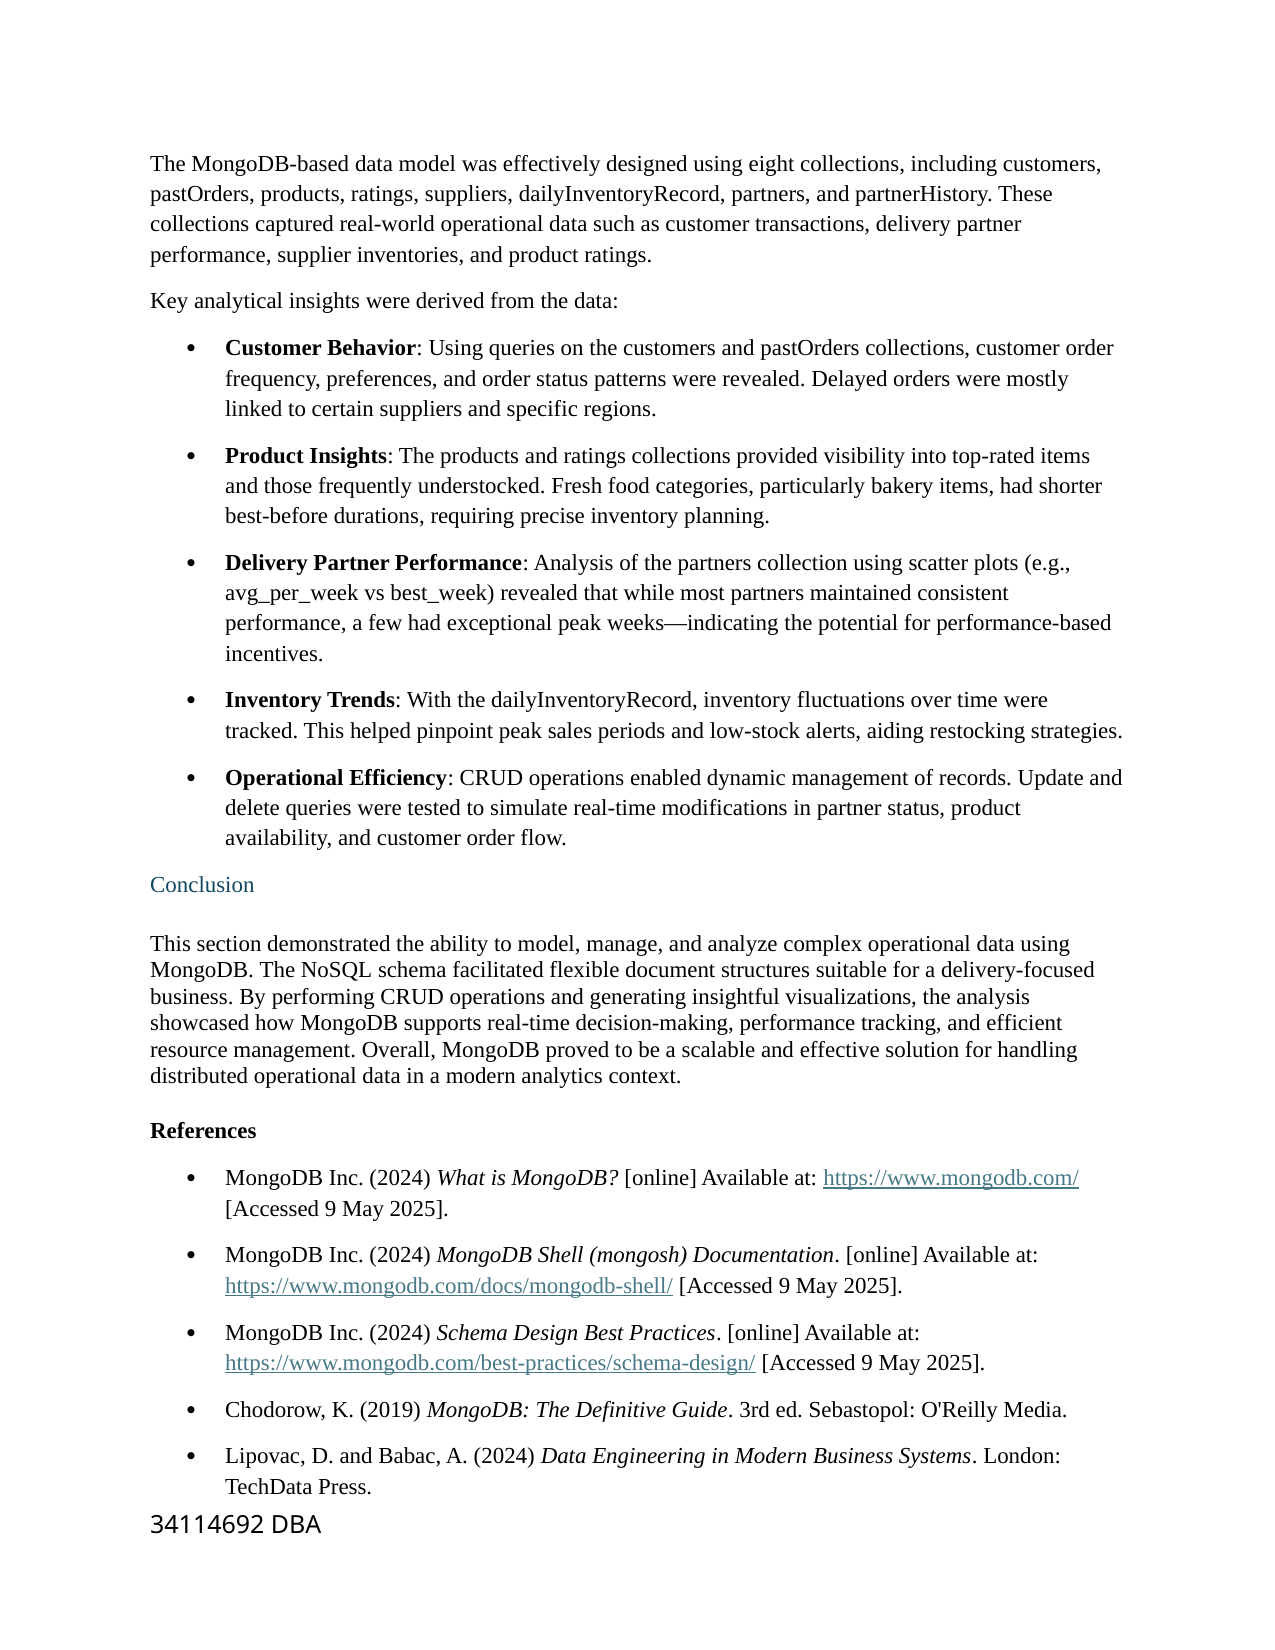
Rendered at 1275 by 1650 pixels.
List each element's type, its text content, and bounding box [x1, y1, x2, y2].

text This section demonstrated the ability to model, manage, and analyze complex operational data using MongoDB. The NoSQL schema facilitated flexible document structures suitable for a delivery-focused business. By performing CRUD operations and generating insightful visualizations, the analysis showcased how MongoDB supports real-time decision-making, performance tracking, and efficient resource management. Overall, MongoDB proved to be a scalable and effective solution for handling distributed operational data in a modern analytics context. [150, 930, 1125, 1088]
list Lipovac, D. and Babac, A. (2024) Data Engineering in Modern Business Systems. London: TechData Press. [187, 1442, 1125, 1499]
list Delivery Partner Performance: Analysis of the partners collection using scatter plots (e.g., avg_per_week vs best_week) revealed that while most partners maintained consistent performance, a few had exceptional peak weeks—indicating the potential for performance-based incentives. [187, 549, 1125, 666]
text Key analytical insights were derived from the data: [150, 287, 1125, 314]
text The MongoDB-based data model was effectively designed using eight collections, including customers, pastOrders, products, ratings, suppliers, dailyInventoryRecord, partners, and partnerHistory. These collections captured real-world operational data such as customer transactions, delivery partner performance, supplier inventories, and product ratings. [150, 150, 1125, 267]
list MongoDB Inc. (2024) MongoDB Shell (mongosh) Documentation. [online] Available at: https://www.mongodb.com/docs/mongodb-shell/ [Accessed 9 May 2025]. [187, 1241, 1125, 1298]
list Customer Behavior: Using queries on the customers and pastOrders collections, customer order frequency, preferences, and order status patterns were revealed. Delayed orders were mostly linked to certain suppliers and specific regions. [187, 334, 1125, 421]
list MongoDB Inc. (2024) What is MongoDB? [online] Available at: https://www.mongodb.com/ [Accessed 9 May 2025]. [187, 1164, 1125, 1221]
list MongoDB Inc. (2024) Schema Design Best Practices. [online] Available at: https://www.mongodb.com/best-practices/schema-design/ [Accessed 9 May 2025]. [187, 1318, 1125, 1375]
list Chodorow, K. (2019) MongoDB: The Definitive Guide. 3rd ed. Sebastopol: O'Reilly Media. [187, 1396, 1125, 1422]
list Product Insights: The products and ratings collections provided visibility into top-rated items and those frequently understocked. Fresh food categories, particularly bakery items, had shorter best-before durations, requiring precise inventory planning. [187, 442, 1125, 528]
subtitle Conclusion [150, 871, 1125, 897]
text References [150, 1117, 1125, 1144]
list Operational Efficiency: CRUD operations enabled dynamic management of records. Update and delete queries were tested to simulate real-time modifications in partner status, product availability, and customer order flow. [187, 763, 1125, 850]
list Inventory Trends: With the dailyInventoryRecord, inventory fluctuations over time were tracked. This helped pinpoint peak sales periods and low-stock alerts, aiding restocking strategies. [187, 686, 1125, 743]
